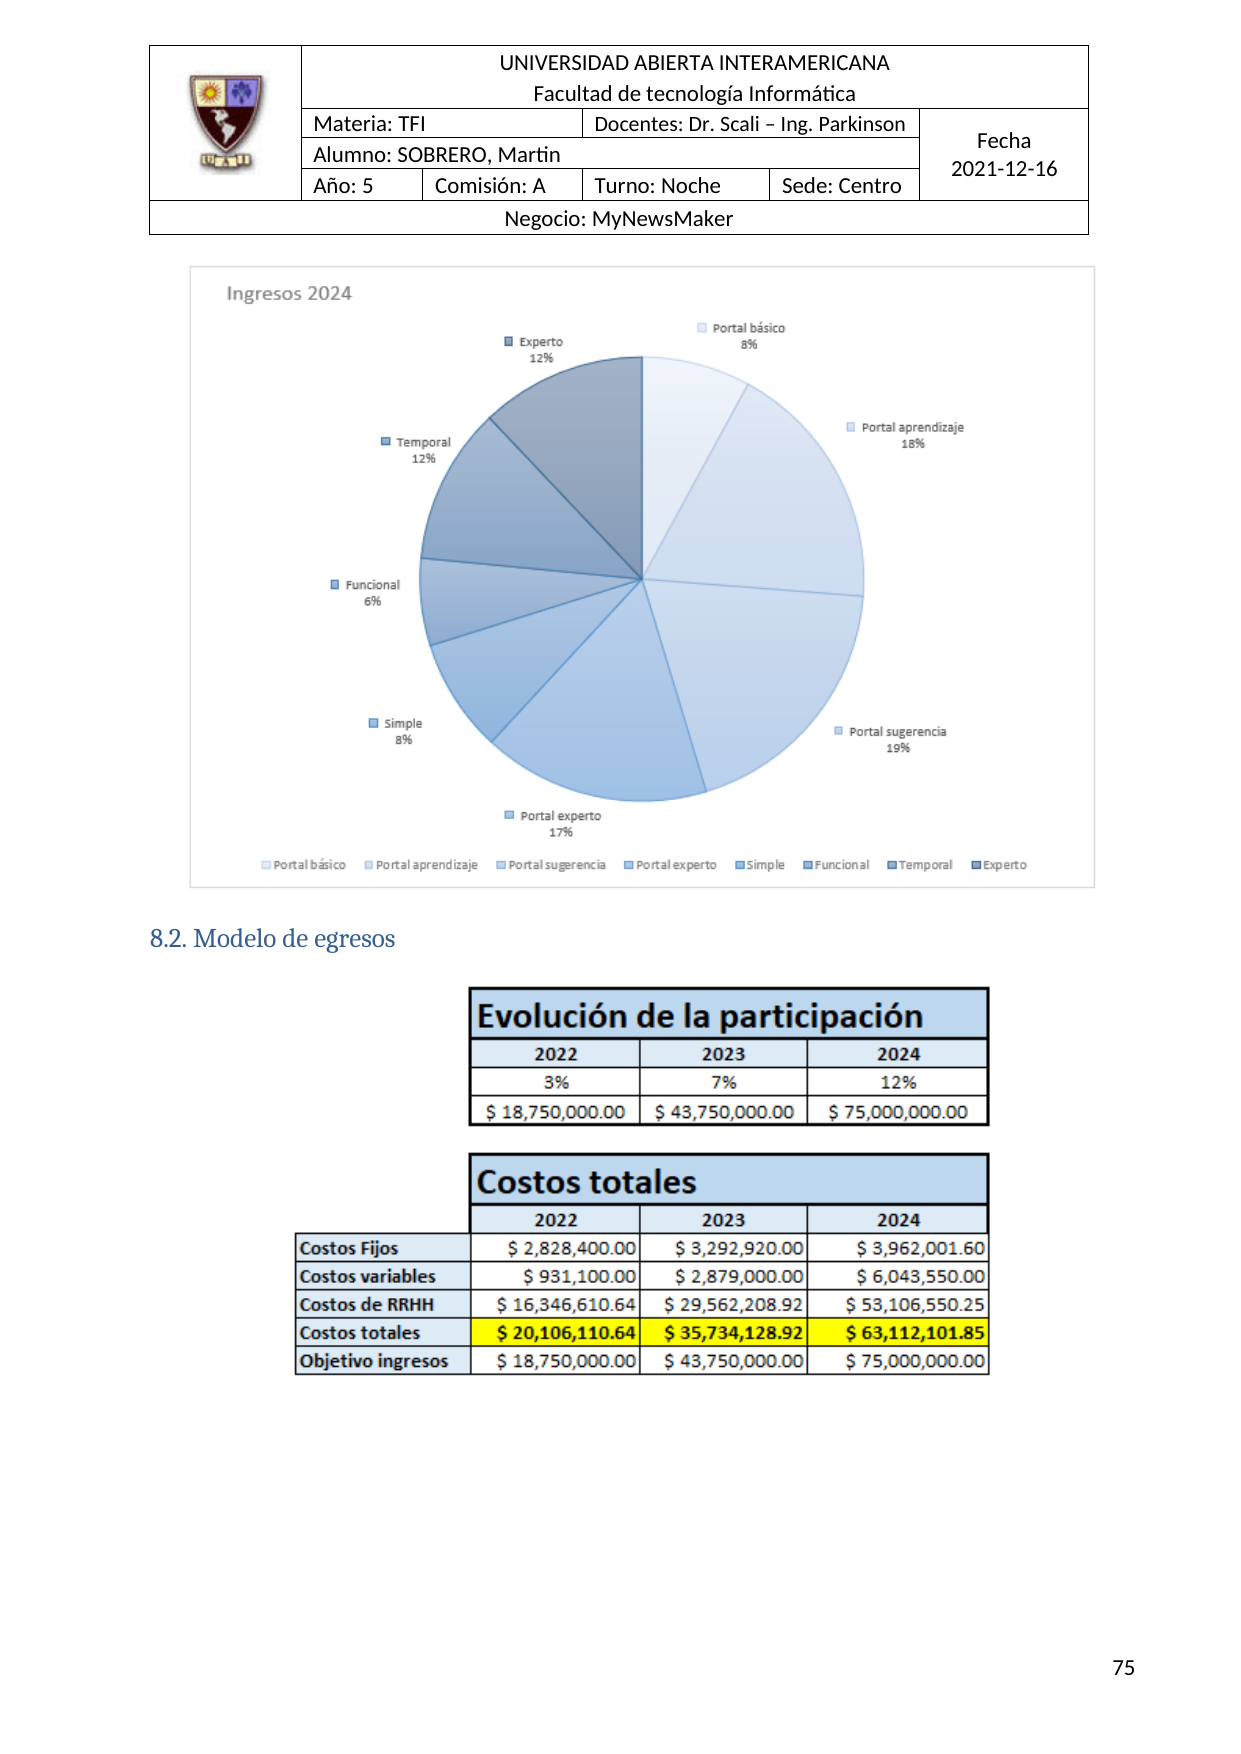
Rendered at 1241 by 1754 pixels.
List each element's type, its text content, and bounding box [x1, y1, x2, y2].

picture [175, 67, 276, 180]
picture [292, 984, 993, 1380]
subtitle 8.2. Modelo de egresos [150, 923, 1135, 954]
picture [187, 262, 1098, 891]
